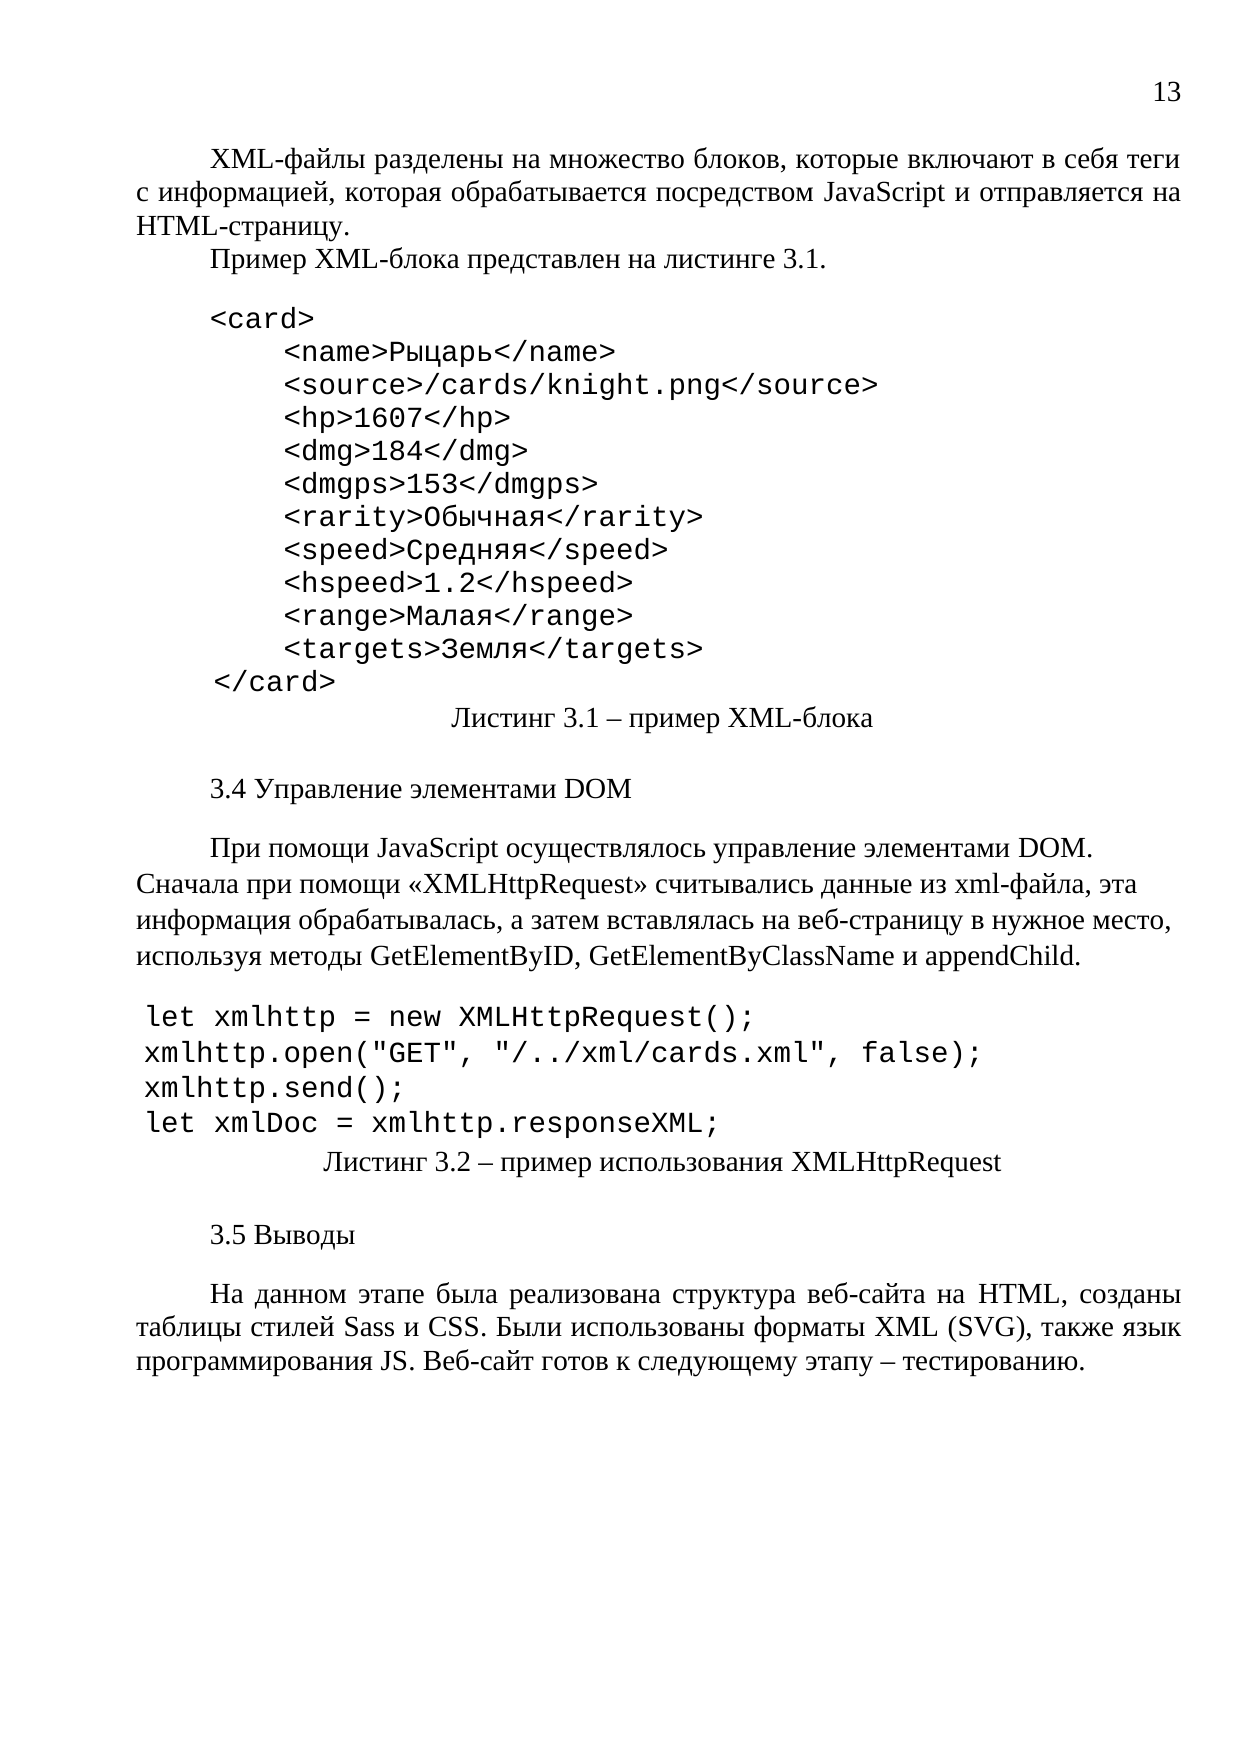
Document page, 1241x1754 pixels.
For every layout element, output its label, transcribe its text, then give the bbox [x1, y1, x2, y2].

text <hspeed>1.2</hspeed> [136, 568, 1181, 601]
text </card> [136, 667, 1181, 701]
text <hp>1607</hp> [136, 403, 1181, 436]
text <targets>Земля</targets> [136, 634, 1181, 667]
text Пример XML-блока представлен на листинге 3.1. [136, 242, 1181, 275]
text На данном этапе была реализована структура веб-сайта на HTML, созданы таблицы стилей Sass и CSS. Были использованы форматы XML (SVG), также язык программирования JS. Веб-сайт готов к следующему этапу – тестированию. [136, 1276, 1181, 1376]
text <name>Рыцарь</name> [136, 337, 1181, 370]
text xmlhttp.open("GET", "/../xml/cards.xml", false); [136, 1038, 1181, 1071]
text <dmg>184</dmg> [136, 436, 1181, 469]
text При помощи JavaScript осуществлялось управление элементами DOM. Сначала при помощи «XMLHttpRequest» считывались данные из xml-файла, эта информация обрабатывалась, а затем вставлялась на веб-страницу в нужное место, используя методы GetElementByID, GetElementByClassName и appendChild. [136, 830, 1181, 971]
text Листинг 3.1 – пример XML-блока [136, 701, 1181, 734]
text <rarity>Обычная</rarity> [136, 502, 1181, 535]
text Листинг 3.2 – пример использования XMLHttpRequest [136, 1144, 1181, 1177]
text 3.5 Выводы [136, 1217, 1181, 1251]
text XML-файлы разделены на множество блоков, которые включают в себя теги с информацией, которая обрабатывается посредством JavaScript и отправляется на HTML-страницу. [136, 141, 1181, 242]
text <dmgps>153</dmgps> [136, 469, 1181, 502]
text <source>/cards/knight.png</source> [136, 370, 1181, 403]
text let xmlDoc = xmlhttp.responseXML; [136, 1108, 1181, 1142]
text <range>Малая</range> [136, 601, 1181, 634]
text <speed>Средняя</speed> [136, 535, 1181, 568]
text xmlhttp.send(); [136, 1073, 1181, 1106]
text <card> [136, 304, 1181, 337]
text 3.4 Управление элементами DOM [136, 772, 1181, 805]
text let xmlhttp = new XMLHttpRequest(); [136, 1003, 1181, 1036]
